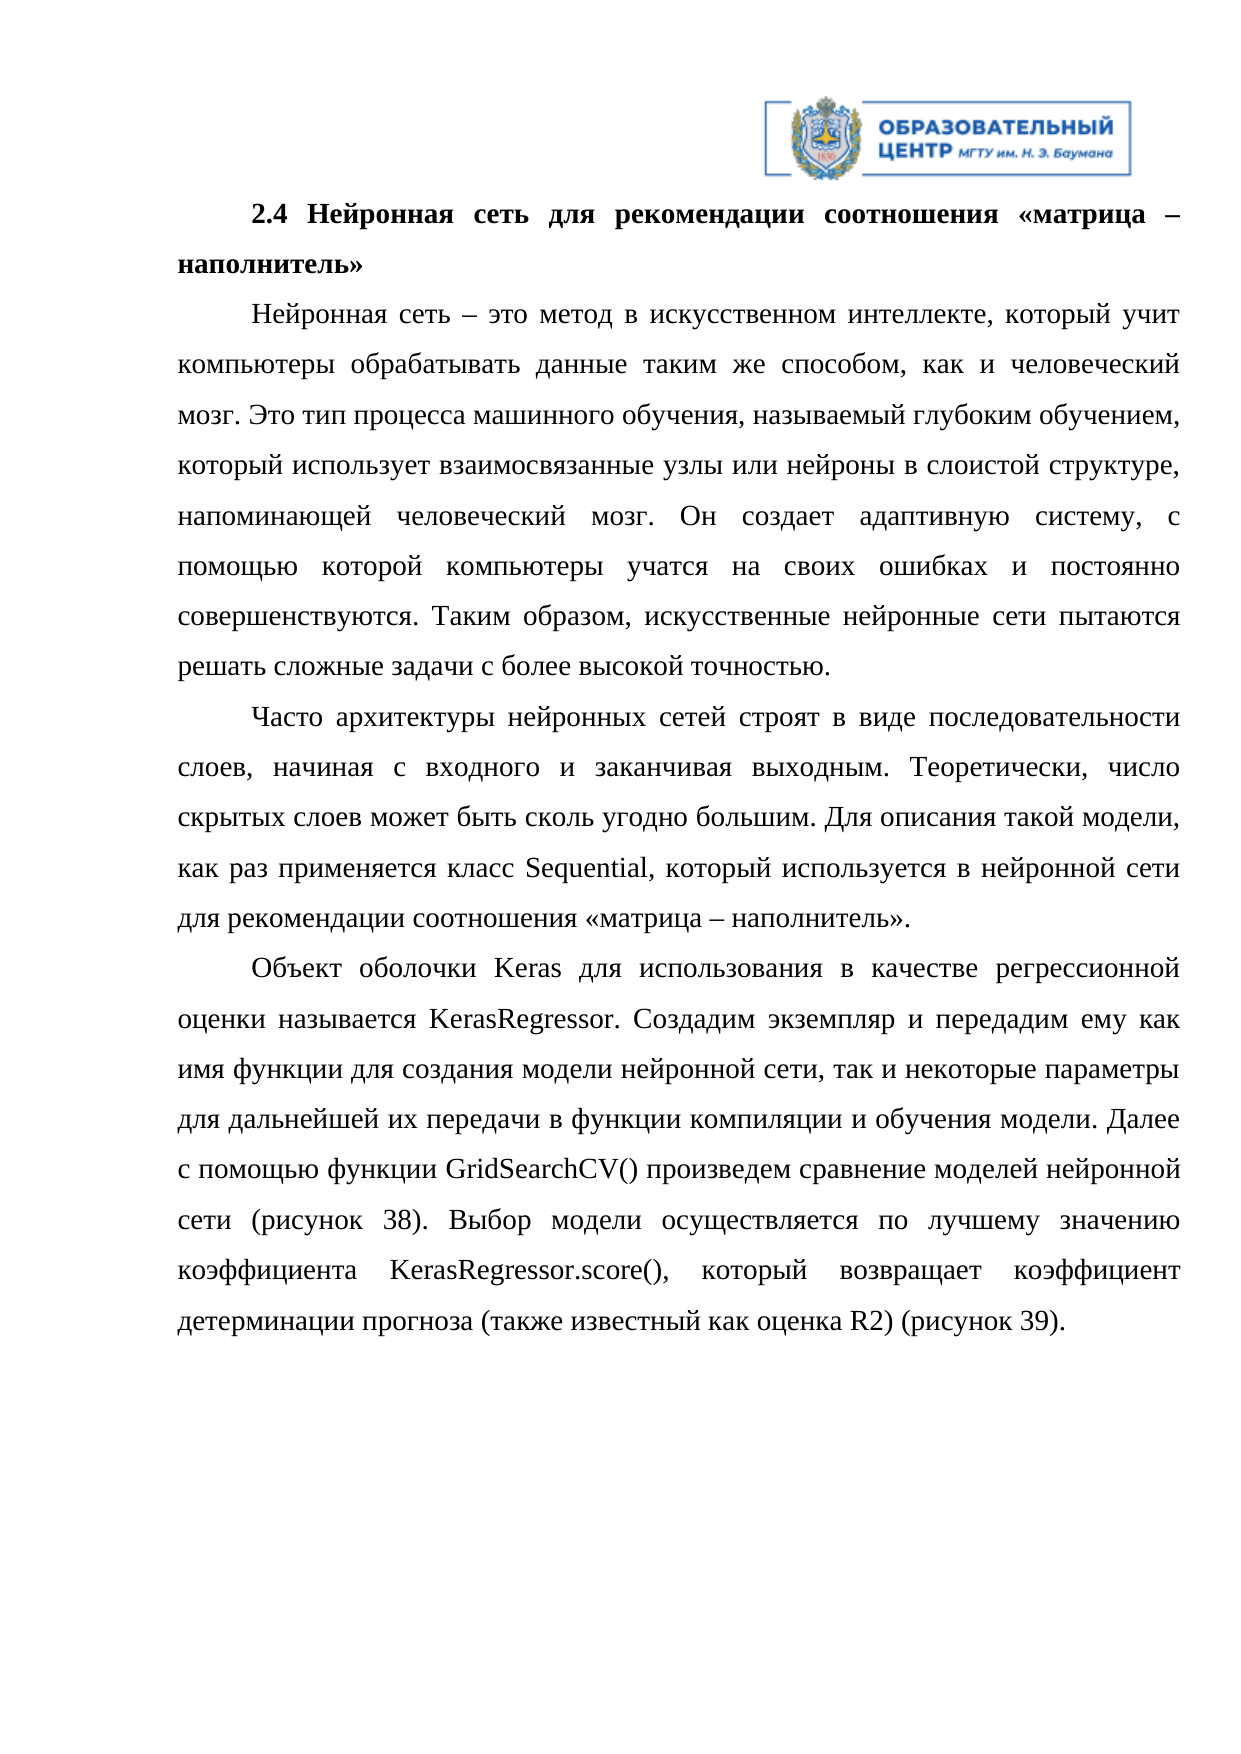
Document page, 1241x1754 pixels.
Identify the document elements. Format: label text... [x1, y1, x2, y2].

picture [734, 73, 1182, 196]
subtitle 2.4 Нейронная сеть для рекомендации соотношения «матрица – наполнитель» [177, 196, 1181, 279]
text Объект оболочки Keras для использования в качестве регрессионной оценки называется KerasRegressor. Создадим экземпляр и передадим ему как имя функции для создания модели нейронной сети, так и некоторые параметры для дальнейшей их передачи в функции компиляции и обучения модели. Далее с помощью функции GridSearchCV() произведем сравнение моделей нейронной сети (рисунок 38). Выбор модели осуществляется по лучшему значению коэффициента KerasRegressor.score(), который возвращает коэффициент детерминации прогноза (также известный как оценка R2) (рисунок 39). [177, 950, 1181, 1336]
text Нейронная сеть – это метод в искусственном интеллекте, который учит компьютеры обрабатывать данные таким же способом, как и человеческий мозг. Это тип процесса машинного обучения, называемый глубоким обучением, который использует взаимосвязанные узлы или нейроны в слоистой структуре, напоминающей человеческий мозг. Он создает адаптивную систему, с помощью которой компьютеры учатся на своих ошибках и постоянно совершенствуются. Таким образом, искусственные нейронные сети пытаются решать сложные задачи с более высокой точностью. [177, 296, 1181, 682]
text Часто архитектуры нейронных сетей строят в виде последовательности слоев, начиная с входного и заканчивая выходным. Теоретически, число скрытых слоев может быть сколь угодно большим. Для описания такой модели, как раз применяется класс Sequential, который используется в нейронной сети для рекомендации соотношения «матрица – наполнитель». [177, 699, 1181, 934]
